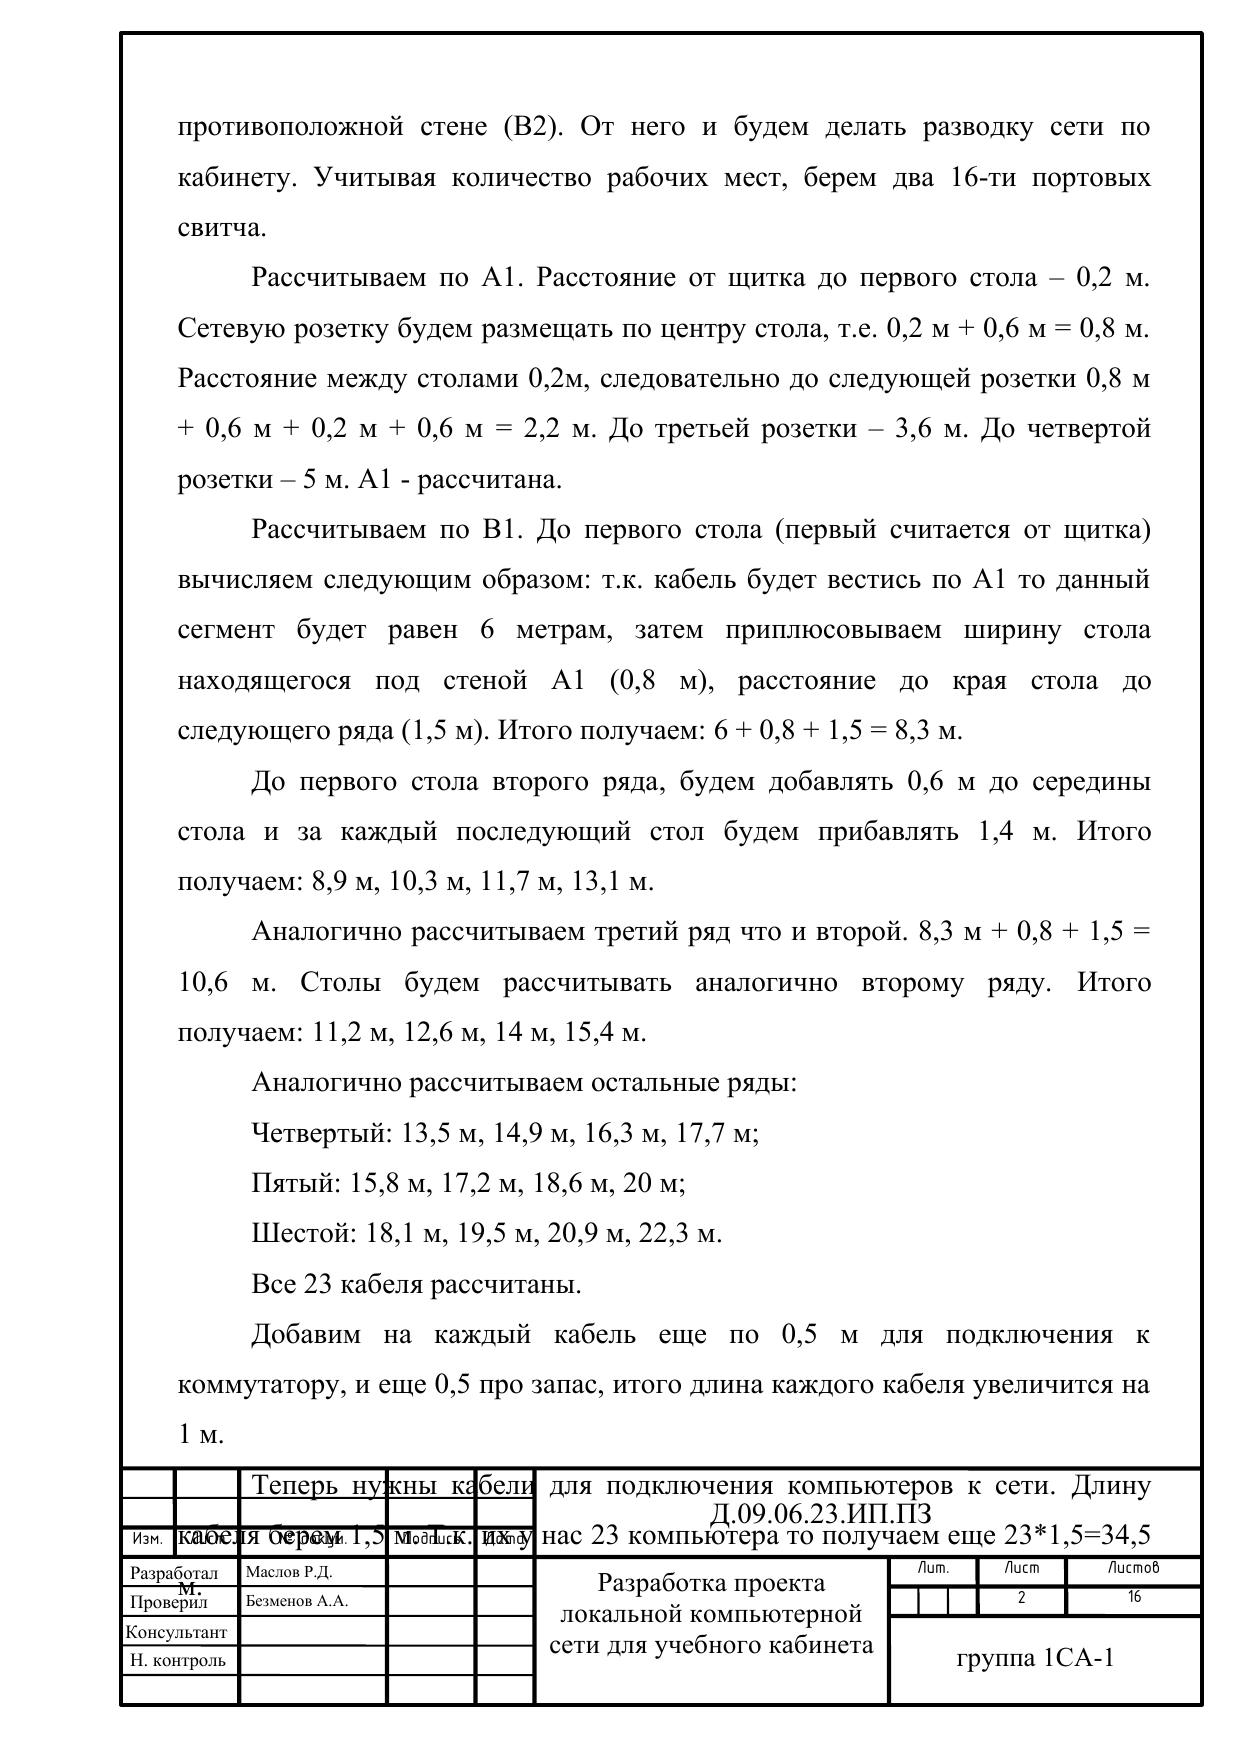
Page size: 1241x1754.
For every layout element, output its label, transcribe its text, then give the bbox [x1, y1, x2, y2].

text Шестой: 18,1 м, 19,5 м, 20,9 м, 22,3 м. [177, 1215, 1152, 1249]
text Все 23 кабеля рассчитаны. [177, 1266, 1152, 1299]
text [177, 108, 1152, 243]
text Добавим на каждый кабель еще по для подключения к коммутатору, и еще 0,5 про запас, итого длина каждого кабеля увеличится на . [177, 1316, 1152, 1450]
text Четвертый: 13,5 м, 14,9 м, 16,3 м, 17,7 м; [177, 1115, 1152, 1148]
text До первого стола второго ряда, будем добавлять 0,6 м до середины стола и за каждый последующий стол будем прибавлять . Итого получаем: 8,9 м, 10,3 м, 11,7 м, 13,1 м. [177, 763, 1152, 897]
text Пятый: 15,8 м, 17,2 м, 18,6 м, 20 м; [177, 1165, 1152, 1199]
text Теперь нужны кабели для подключения компьютеров к сети. Длину кабеля берем 1,5 м. Т.к. их у нас 23 компьютера то получаем еще 23*1,5=34,5 м. [177, 1467, 1152, 1601]
text Рассчитываем по А1. Расстояние от щитка до первого стола – . Сетевую розетку будем размещать по центру стола, т.е. + = . Расстояние между столами 0,2м, следовательно до следующей розетки + 0,6 м + 0,2 м + 0,6 м = 2,2 м. До третьей розетки – 3,6 м. До четвертой розетки – 5 м. А1 - рассчитана. [177, 259, 1152, 494]
text Рассчитываем по В1. До первого стола (первый считается от щитка) вычисляем следующим образом: т.к. кабель будет вестись по А1 то данный сегмент будет равен 6 метрам, затем приплюсовываем ширину стола находящегося под стеной А1 (), расстояние до края стола до следующего ряда (1,5 м). Итого получаем: 6 + 0,8 + 1,5 = 8,3 м. [177, 511, 1152, 746]
text Аналогично рассчитываем третий ряд что и второй. 8,3 м + 0,8 + 1,5 = 10,6 м. Столы будем рассчитывать аналогично второму ряду. Итого получаем: 11,2 м, 12,6 м, 14 м, 15,4 м. [177, 913, 1152, 1048]
text Аналогично рассчитываем остальные ряды: [177, 1064, 1152, 1098]
